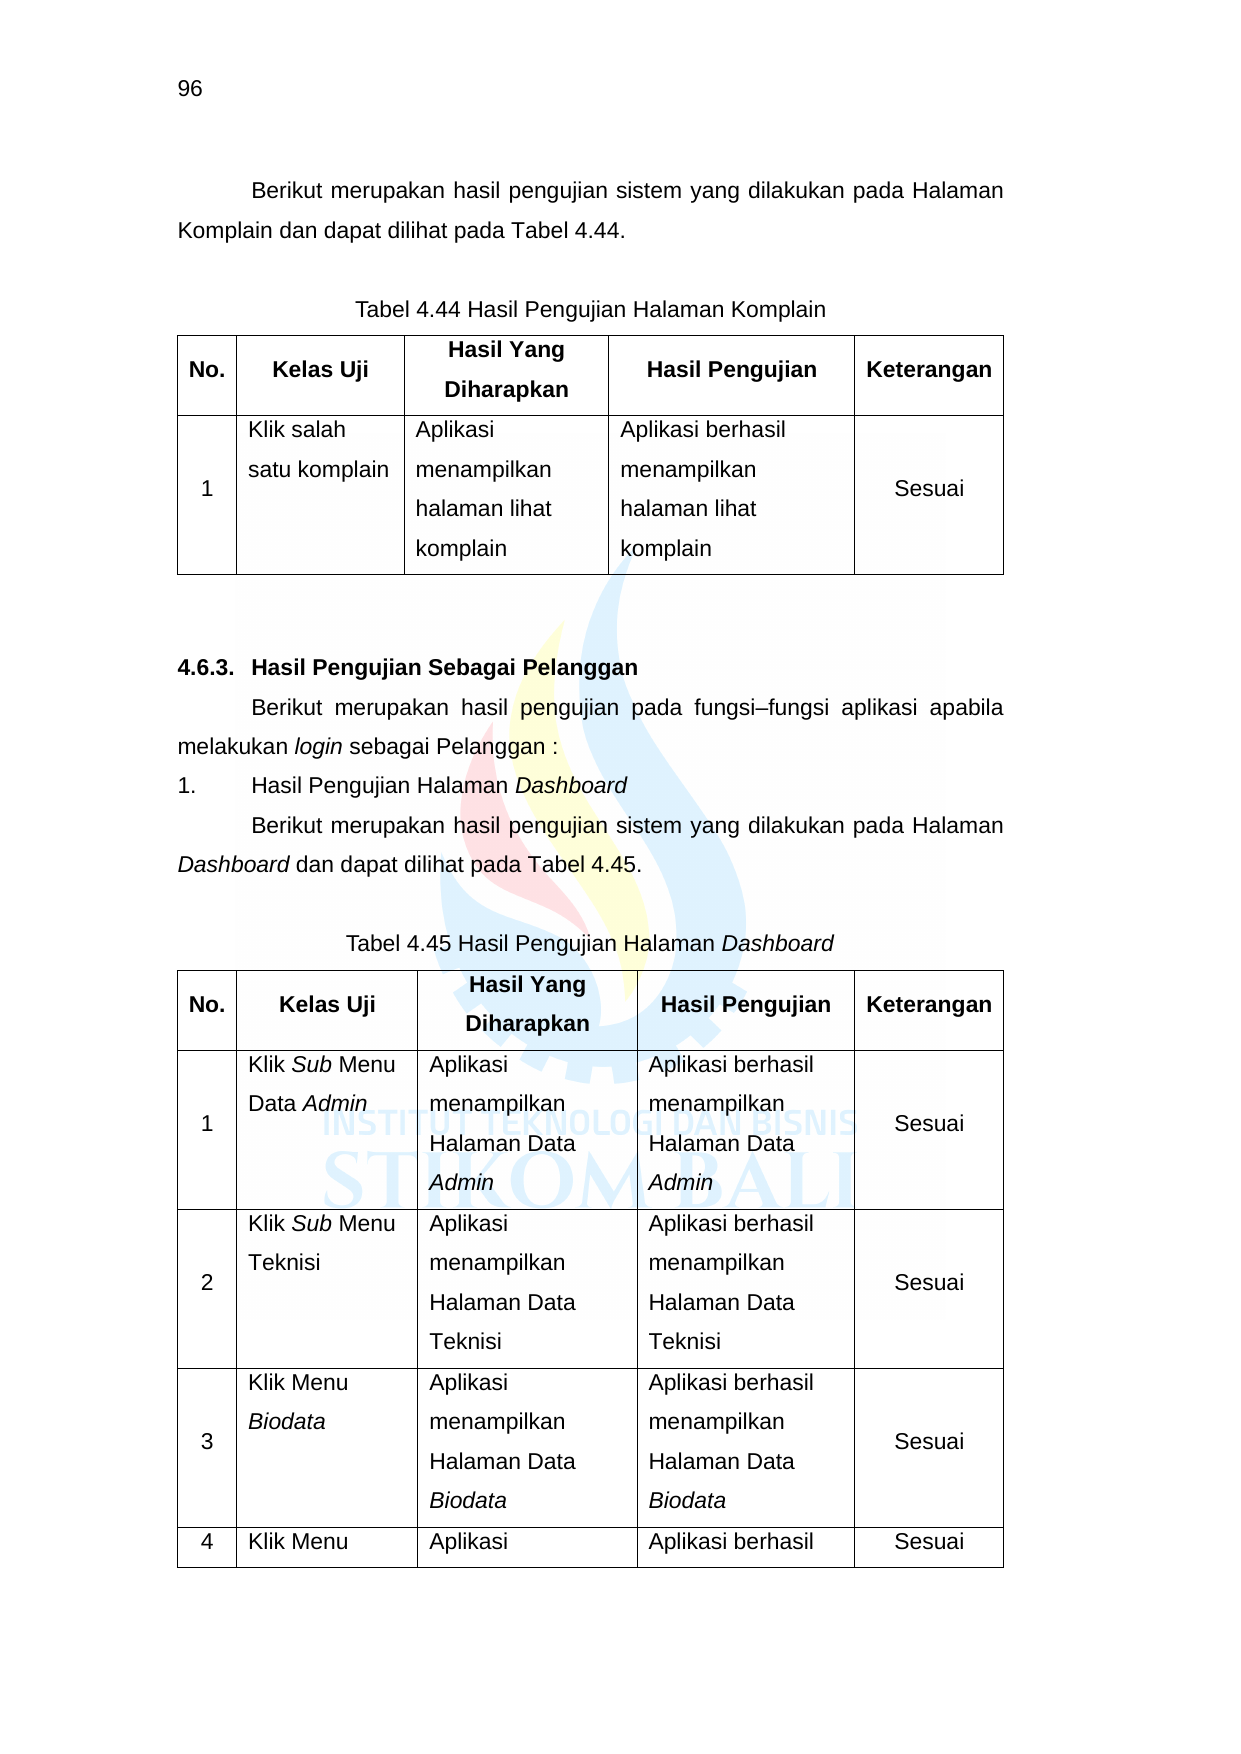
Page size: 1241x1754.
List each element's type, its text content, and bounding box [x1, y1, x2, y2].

table_cell 2 [178, 1210, 236, 1368]
table_cell Aplikasi menampilkan Halaman Order [418, 1528, 637, 1567]
table_cell 1 [178, 1051, 236, 1209]
list Berikut merupakan hasil pengujian sistem yang dilakukan pada Halaman Komplain dan dapat dilihat pada Tabel 4.44. [177, 177, 1004, 243]
table_header Keterangan [855, 336, 1003, 415]
table_cell Aplikasi menampilkan Halaman Data Biodata [418, 1369, 637, 1527]
table_header Kelas Uji [237, 971, 417, 1050]
table_cell Aplikasi menampilkan Halaman Data Admin [418, 1051, 637, 1209]
list Hasil Pengujian Sebagai Pelanggan [177, 654, 1004, 680]
table_cell Klik Sub Menu Teknisi [237, 1210, 417, 1368]
table_cell Klik Sub Menu Data Admin [237, 1051, 417, 1209]
table_header No. [178, 336, 236, 415]
table_header No. [178, 971, 236, 1050]
text Berikut merupakan hasil pengujian pada fungsi–fungsi aplikasi apabila melakukan login sebagai Pelanggan : [177, 693, 1004, 759]
table_cell Klik Menu Biodata [237, 1369, 417, 1527]
table_cell Aplikasi berhasil menampilkan Halaman Data Admin [638, 1051, 854, 1209]
text Tabel 4.44 Hasil Pengujian Halaman Komplain [177, 296, 1004, 322]
table_cell Aplikasi menampilkan Halaman Data Teknisi [418, 1210, 637, 1368]
table_header Hasil Pengujian [638, 971, 854, 1050]
table_cell 4 [178, 1528, 236, 1567]
table_cell Sesuai [855, 416, 1003, 574]
list Berikut merupakan hasil pengujian sistem yang dilakukan pada Halaman Dashboard dan dapat dilihat pada Tabel 4.45. [177, 812, 1004, 878]
table_cell Aplikasi berhasil menampilkan Halaman Order [638, 1528, 854, 1567]
table_header Hasil Pengujian [609, 336, 854, 415]
table_cell Aplikasi menampilkan halaman lihat komplain [405, 416, 608, 574]
table_cell 1 [178, 416, 236, 574]
table_header Kelas Uji [237, 336, 404, 415]
table_cell Sesuai [855, 1210, 1003, 1368]
table_cell Sesuai [855, 1051, 1003, 1209]
table_header Keterangan [855, 971, 1003, 1050]
table_cell Aplikasi berhasil menampilkan halaman lihat komplain [609, 416, 854, 574]
table_cell Sesuai [855, 1369, 1003, 1527]
list Hasil Pengujian Halaman Dashboard [177, 772, 1004, 799]
table_cell Aplikasi berhasil menampilkan Halaman Data Biodata [638, 1369, 854, 1527]
table_cell Klik salah satu komplain [237, 416, 404, 574]
table_cell Sesuai [855, 1528, 1003, 1567]
table_cell 3 [178, 1369, 236, 1527]
table_cell Aplikasi berhasil menampilkan Halaman Data Teknisi [638, 1210, 854, 1368]
table_cell Klik Menu Order [237, 1528, 417, 1567]
table_header Hasil Yang Diharapkan [405, 336, 608, 415]
table_header Hasil Yang Diharapkan [418, 971, 637, 1050]
text Tabel 4.45 Hasil Pengujian Halaman Dashboard [177, 930, 1004, 957]
